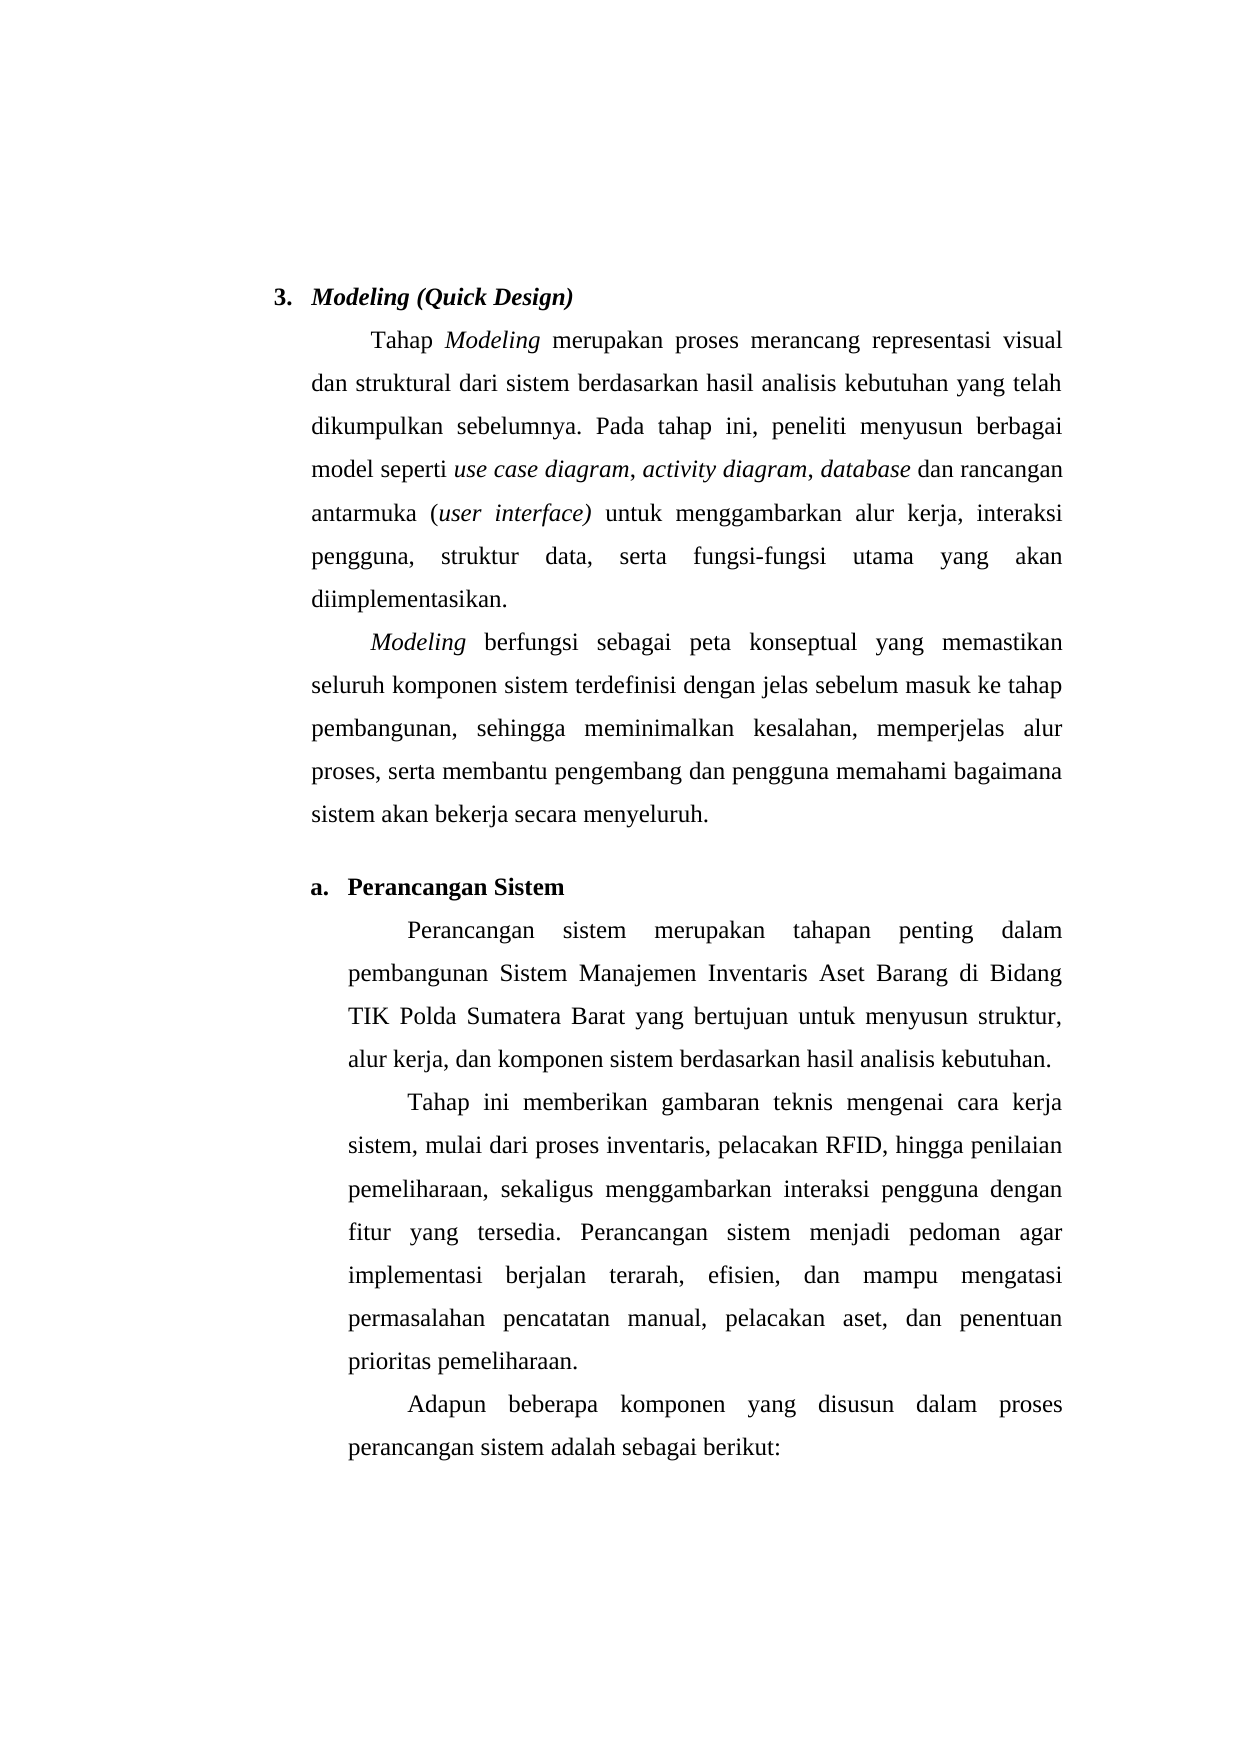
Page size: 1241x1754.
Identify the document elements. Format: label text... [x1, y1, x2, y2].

subtitle Perancangan Sistem [310, 872, 1063, 901]
text Tahap Modeling merupakan proses merancang representasi visual dan struktural dari sistem berdasarkan hasil analisis kebutuhan yang telah dikumpulkan sebelumnya. Pada tahap ini, peneliti menyusun berbagai model seperti use case diagram, activity diagram, database dan rancangan antarmuka (user interface) untuk menggambarkan alur kerja, interaksi pengguna, struktur data, serta fungsi-fungsi utama yang akan diimplementasikan. [311, 325, 1063, 613]
text Perancangan sistem merupakan tahapan penting dalam pembangunan Sistem Manajemen Inventaris Aset Barang di Bidang TIK Polda Sumatera Barat yang bertujuan untuk menyusun struktur, alur kerja, dan komponen sistem berdasarkan hasil analisis kebutuhan. [348, 915, 1063, 1073]
text Modeling berfungsi sebagai peta konseptual yang memastikan seluruh komponen sistem terdefinisi dengan jelas sebelum masuk ke tahap pembangunan, sehingga meminimalkan kesalahan, memperjelas alur proses, serta membantu pengembang dan pengguna memahami bagaimana sistem akan bekerja secara menyeluruh. [311, 627, 1063, 828]
text Adapun beberapa komponen yang disusun dalam proses perancangan sistem adalah sebagai berikut: [348, 1389, 1063, 1461]
subtitle Modeling (Quick Design) [274, 282, 1063, 311]
text Tahap ini memberikan gambaran teknis mengenai cara kerja sistem, mulai dari proses inventaris, pelacakan RFID, hingga penilaian pemeliharaan, sekaligus menggambarkan interaksi pengguna dengan fitur yang tersedia. Perancangan sistem menjadi pedoman agar implementasi berjalan terarah, efisien, dan mampu mengatasi permasalahan pencatatan manual, pelacakan aset, dan penentuan prioritas pemeliharaan. [348, 1087, 1063, 1375]
